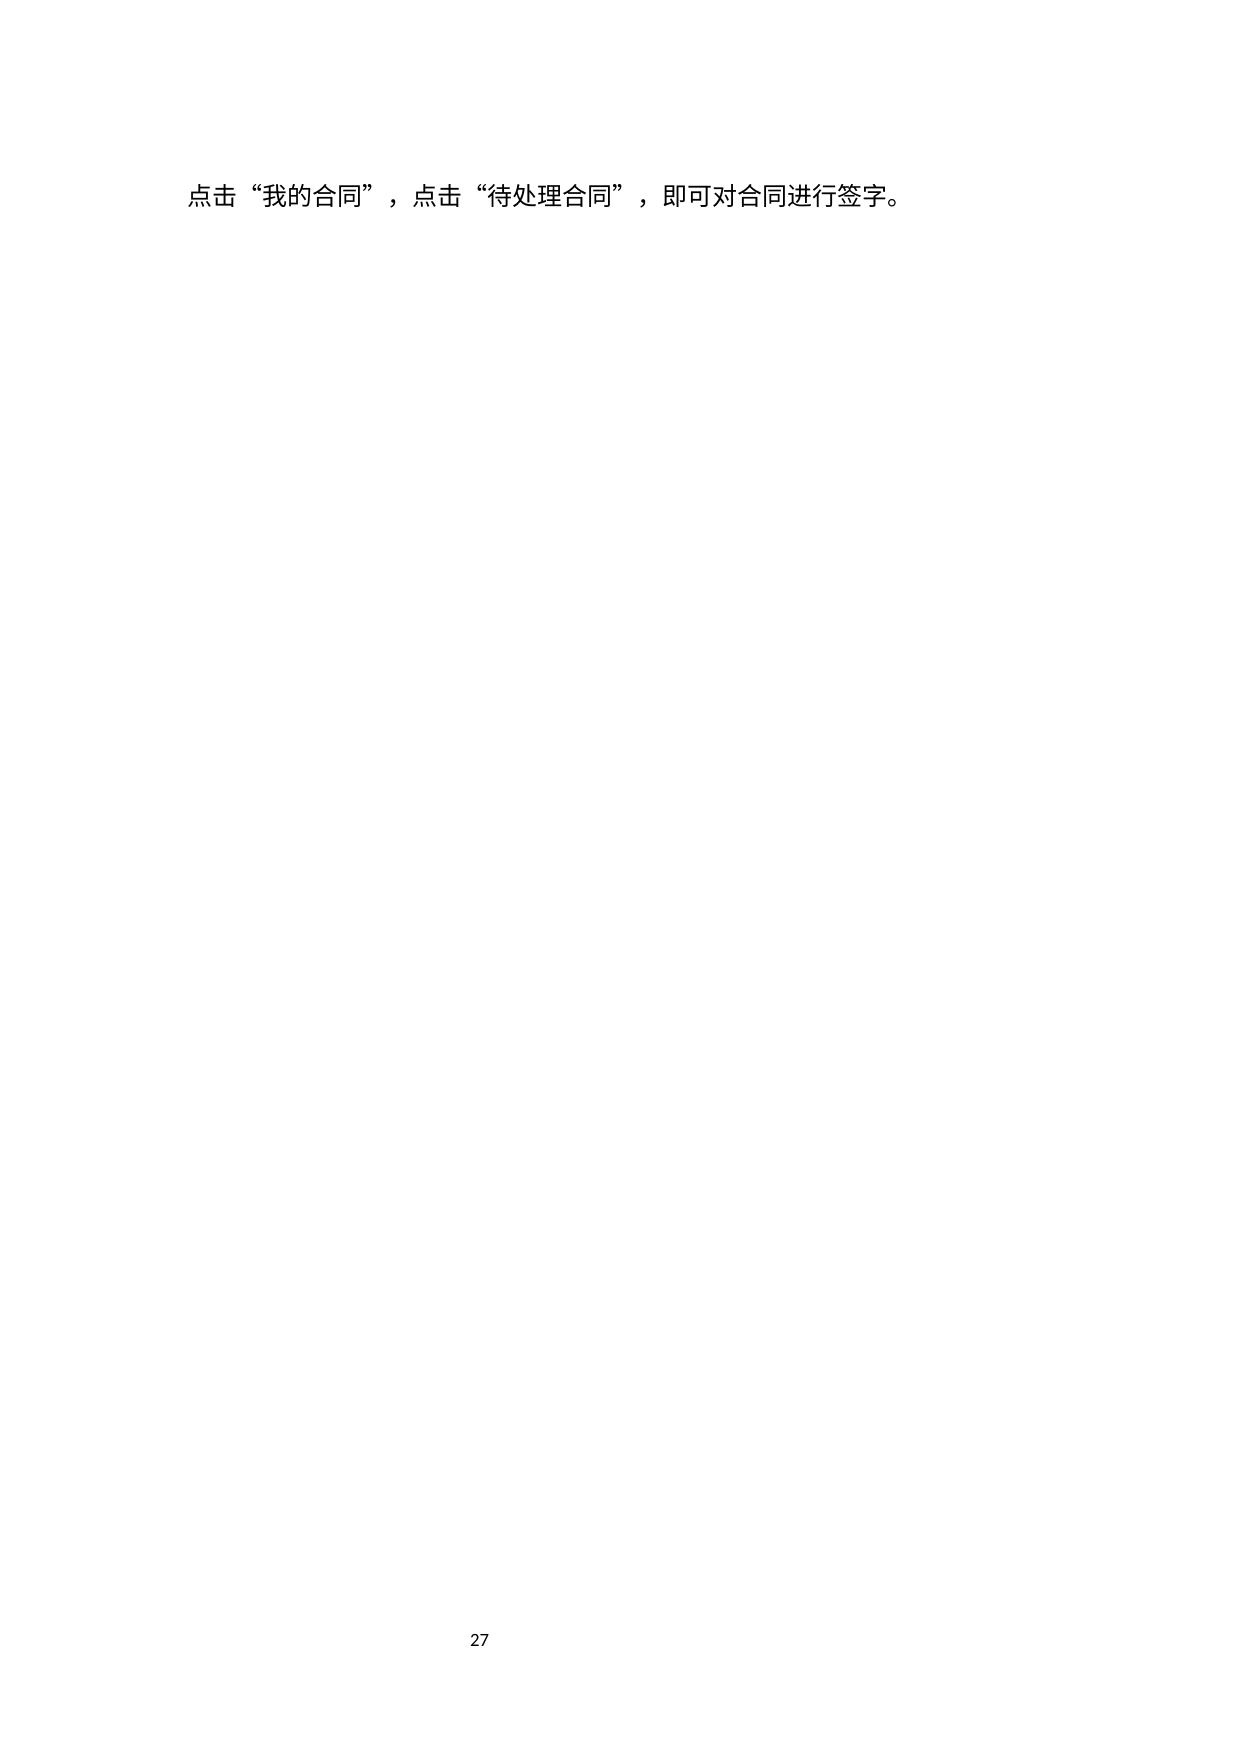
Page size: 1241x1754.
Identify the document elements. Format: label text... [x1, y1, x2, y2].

text 点击“我的合同”，点击“待处理合同”，即可对合同进行签字。 [187, 162, 1053, 227]
